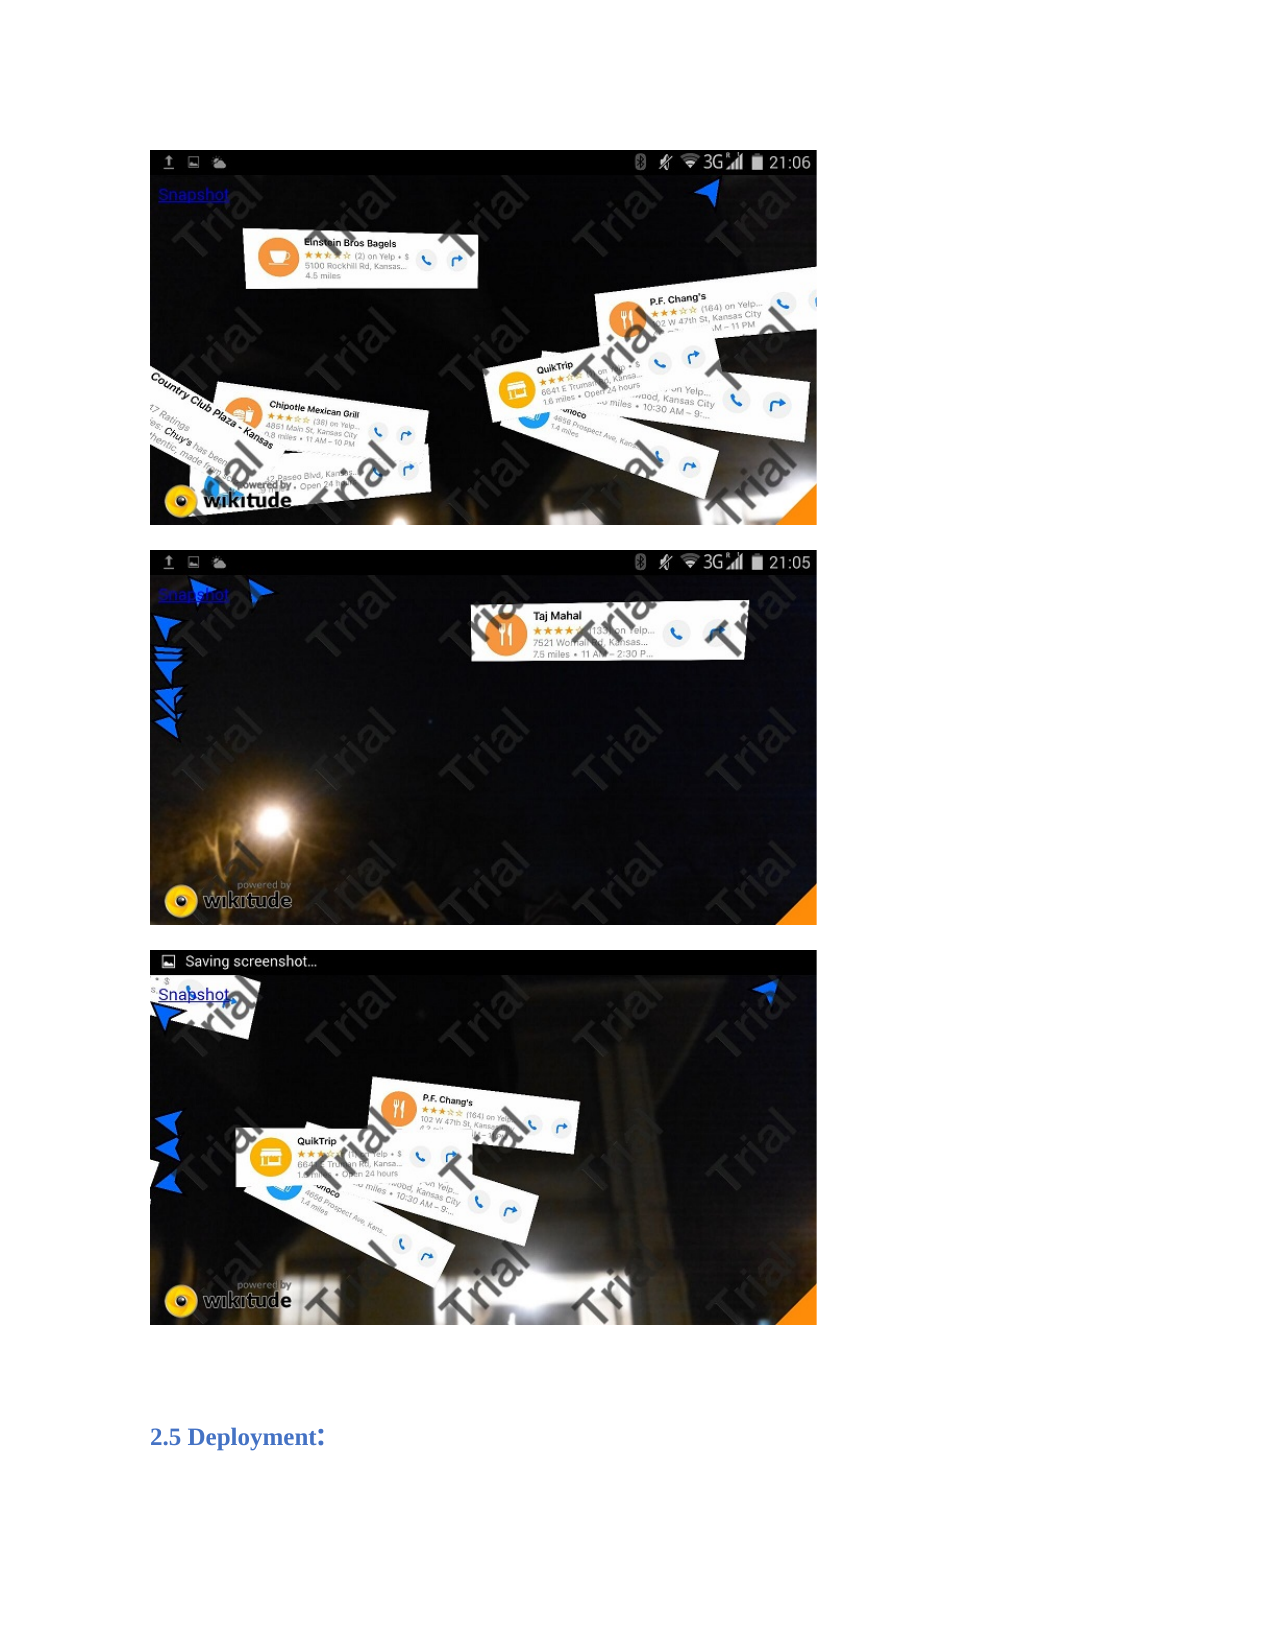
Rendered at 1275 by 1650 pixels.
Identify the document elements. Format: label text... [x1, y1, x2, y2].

text 2.5 Deployment: [150, 1415, 1125, 1454]
picture [150, 950, 817, 1325]
picture [150, 150, 817, 525]
picture [150, 550, 817, 925]
